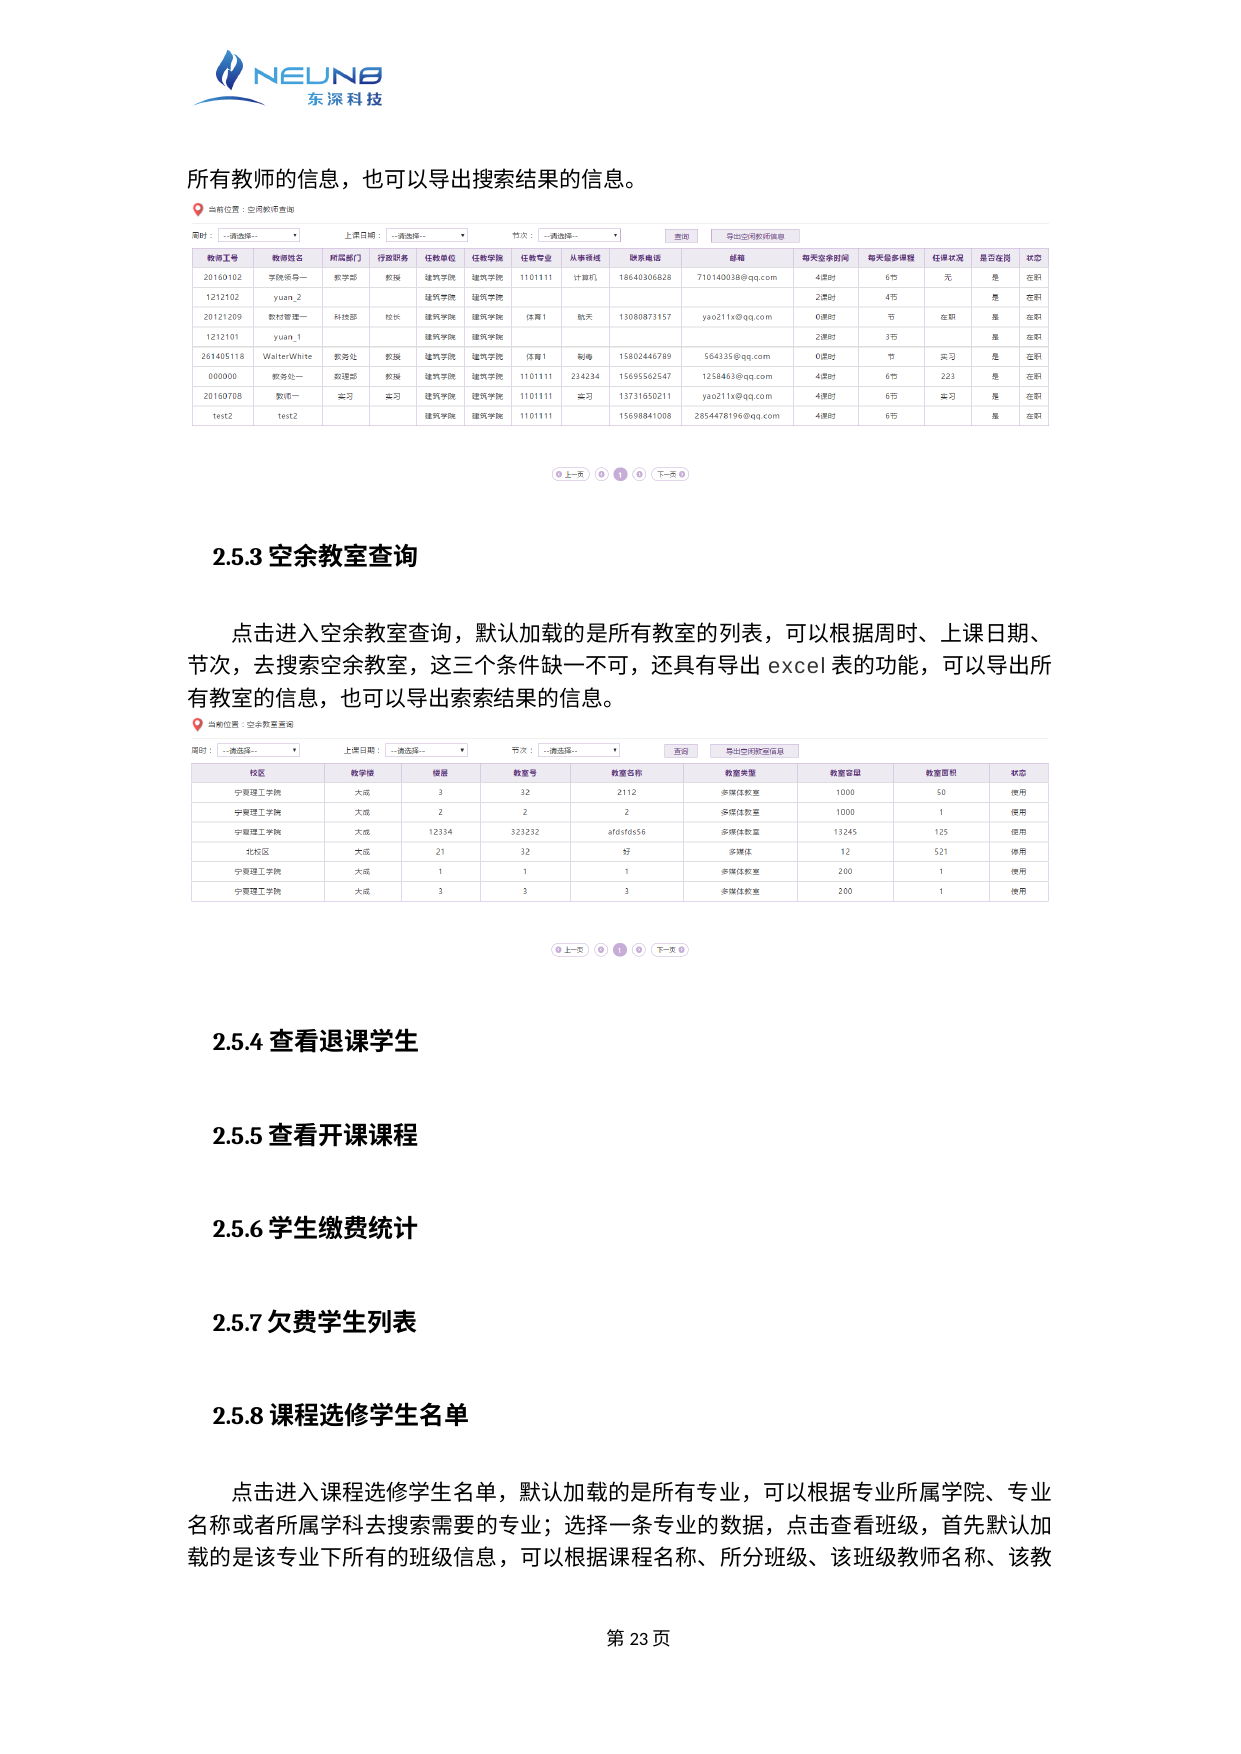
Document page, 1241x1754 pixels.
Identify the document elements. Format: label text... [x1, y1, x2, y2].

subtitle 2.5.8 课程选修学生名单 [187, 1381, 1053, 1446]
picture [187, 194, 1053, 499]
subtitle 2.5.3 空余教室查询 [187, 522, 1053, 587]
text 点击进入空余教室查询，默认加载的是所有教室的列表，可以根据周时、上课日期、节次，去搜索空余教室，这三个条件缺一不可，还具有导出excel表的功能，可以导出所有教室的信息，也可以导出索索结果的信息。 [187, 615, 1053, 712]
subtitle 2.5.5 查看开课课程 [187, 1101, 1053, 1166]
subtitle 2.5.7 欠费学生列表 [187, 1288, 1053, 1353]
picture [187, 48, 394, 110]
subtitle 2.5.6 学生缴费统计 [187, 1194, 1053, 1259]
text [187, 162, 1053, 194]
picture [187, 712, 1053, 989]
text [187, 1475, 1053, 1572]
subtitle 2.5.4 查看退课学生 [187, 1007, 1053, 1072]
